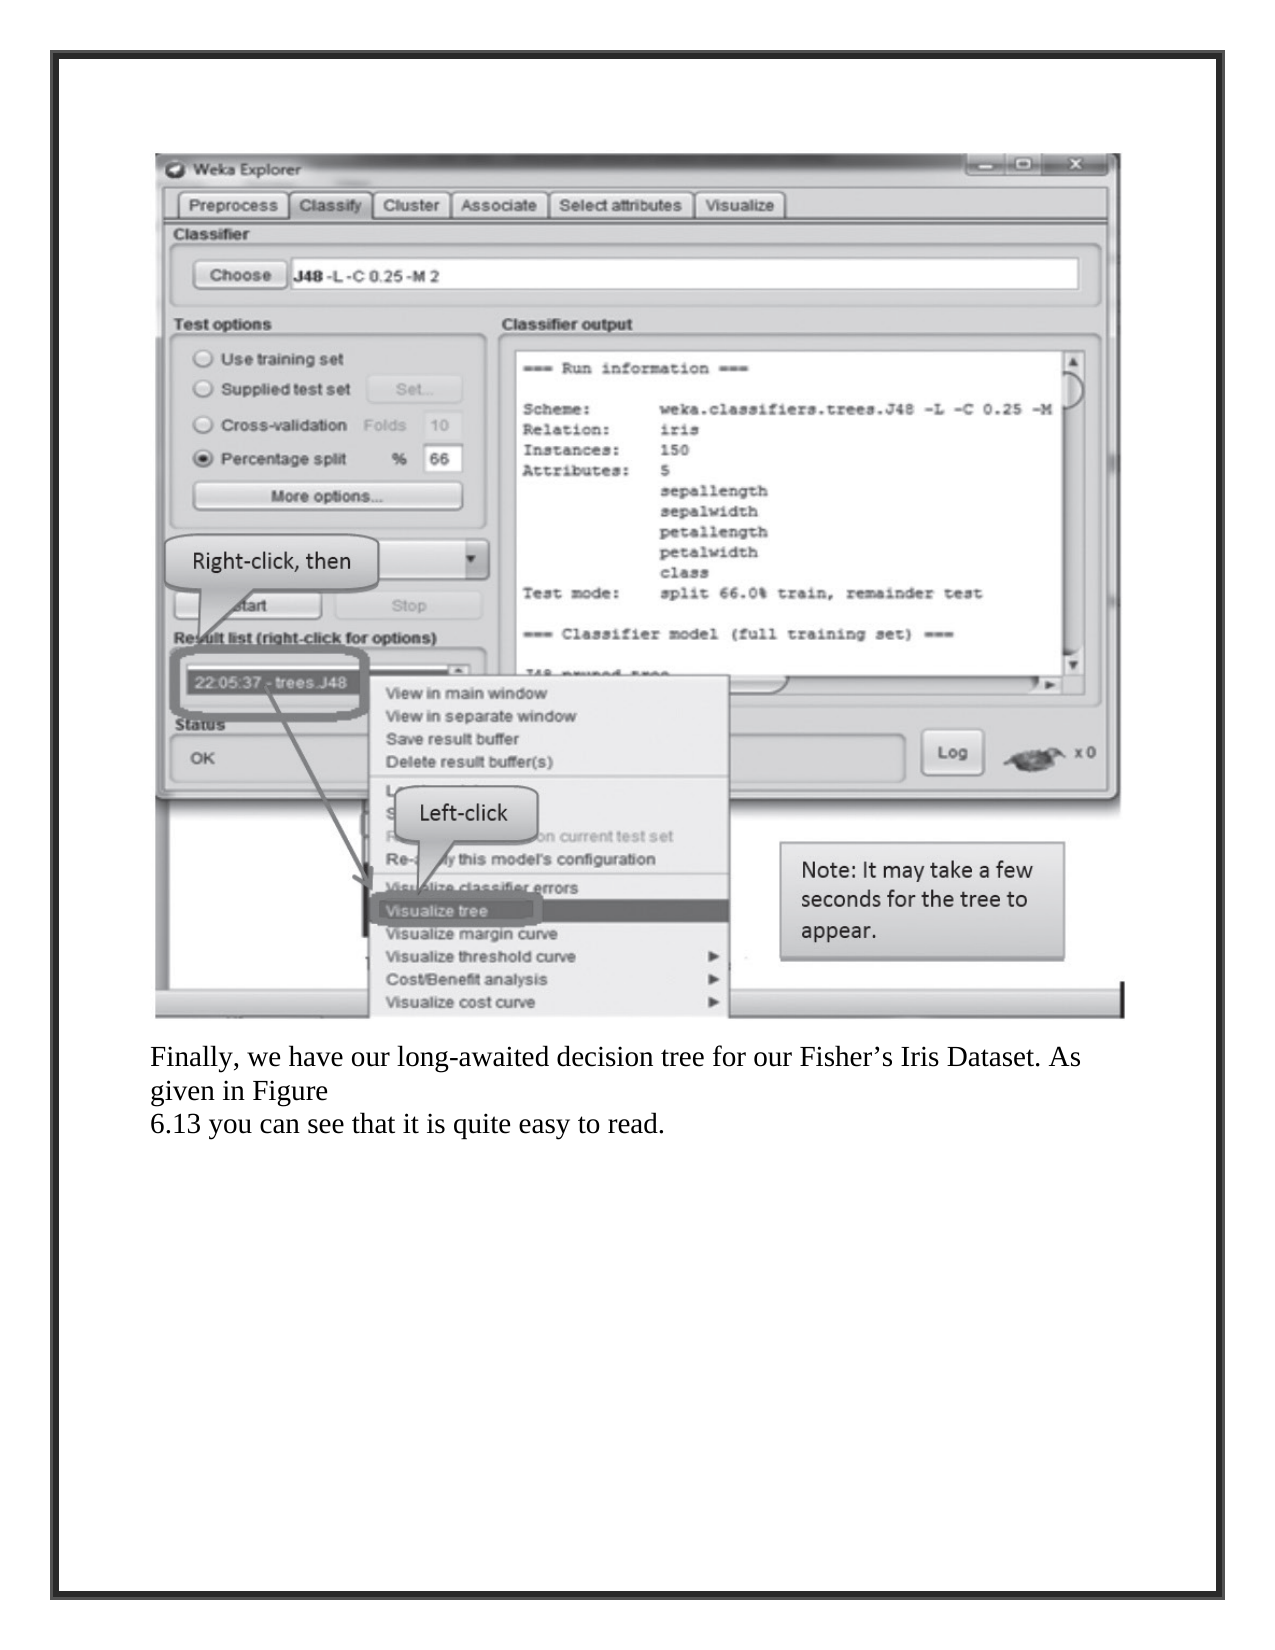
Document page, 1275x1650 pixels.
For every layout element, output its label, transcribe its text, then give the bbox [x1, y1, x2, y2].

text Finally, we have our long-awaited decision tree for our Fisher’s Iris Dataset. As given in Figure [150, 1039, 1125, 1107]
text 6.13 you can see that it is quite easy to read. [150, 1107, 1125, 1140]
